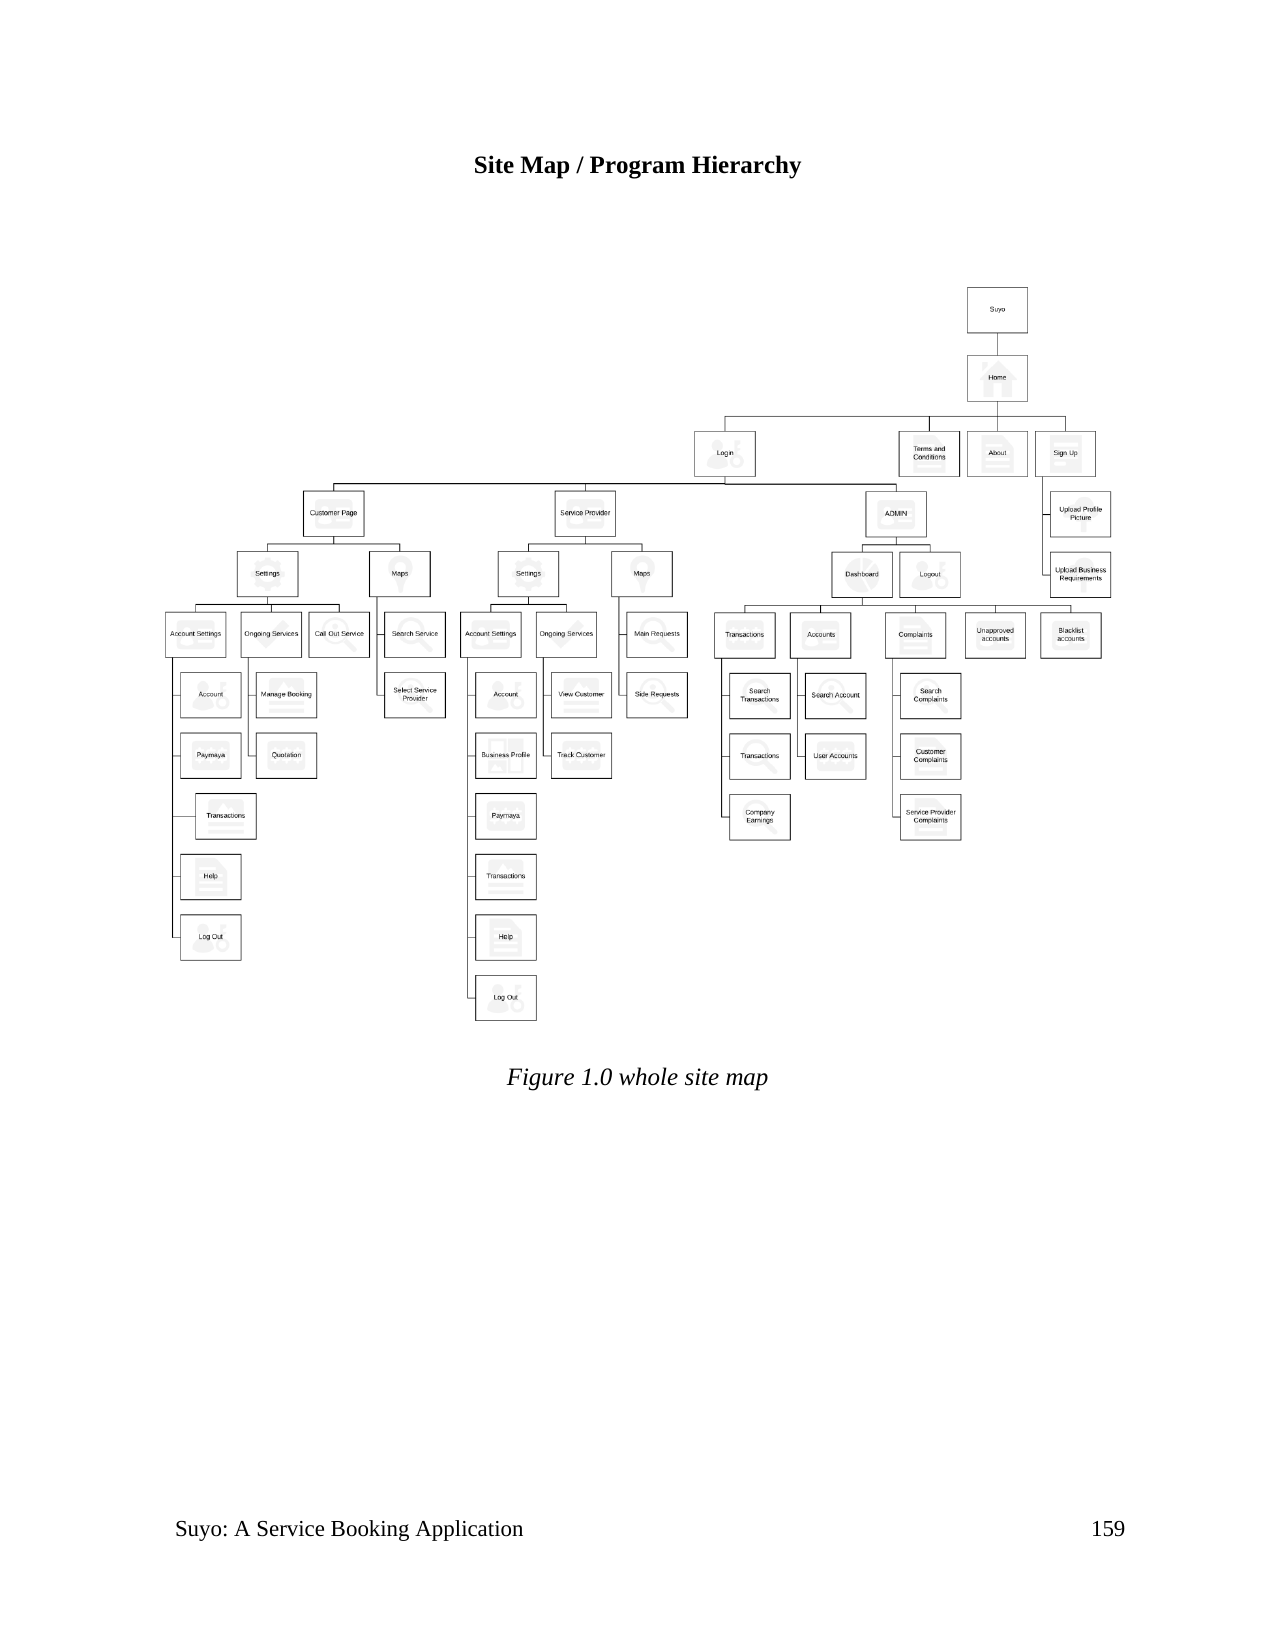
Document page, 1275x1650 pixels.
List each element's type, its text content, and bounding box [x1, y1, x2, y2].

subtitle Site Map / Program Hierarchy [150, 150, 1125, 179]
text Figure 1.0 whole site map [150, 1062, 1125, 1090]
picture [150, 272, 1125, 1036]
